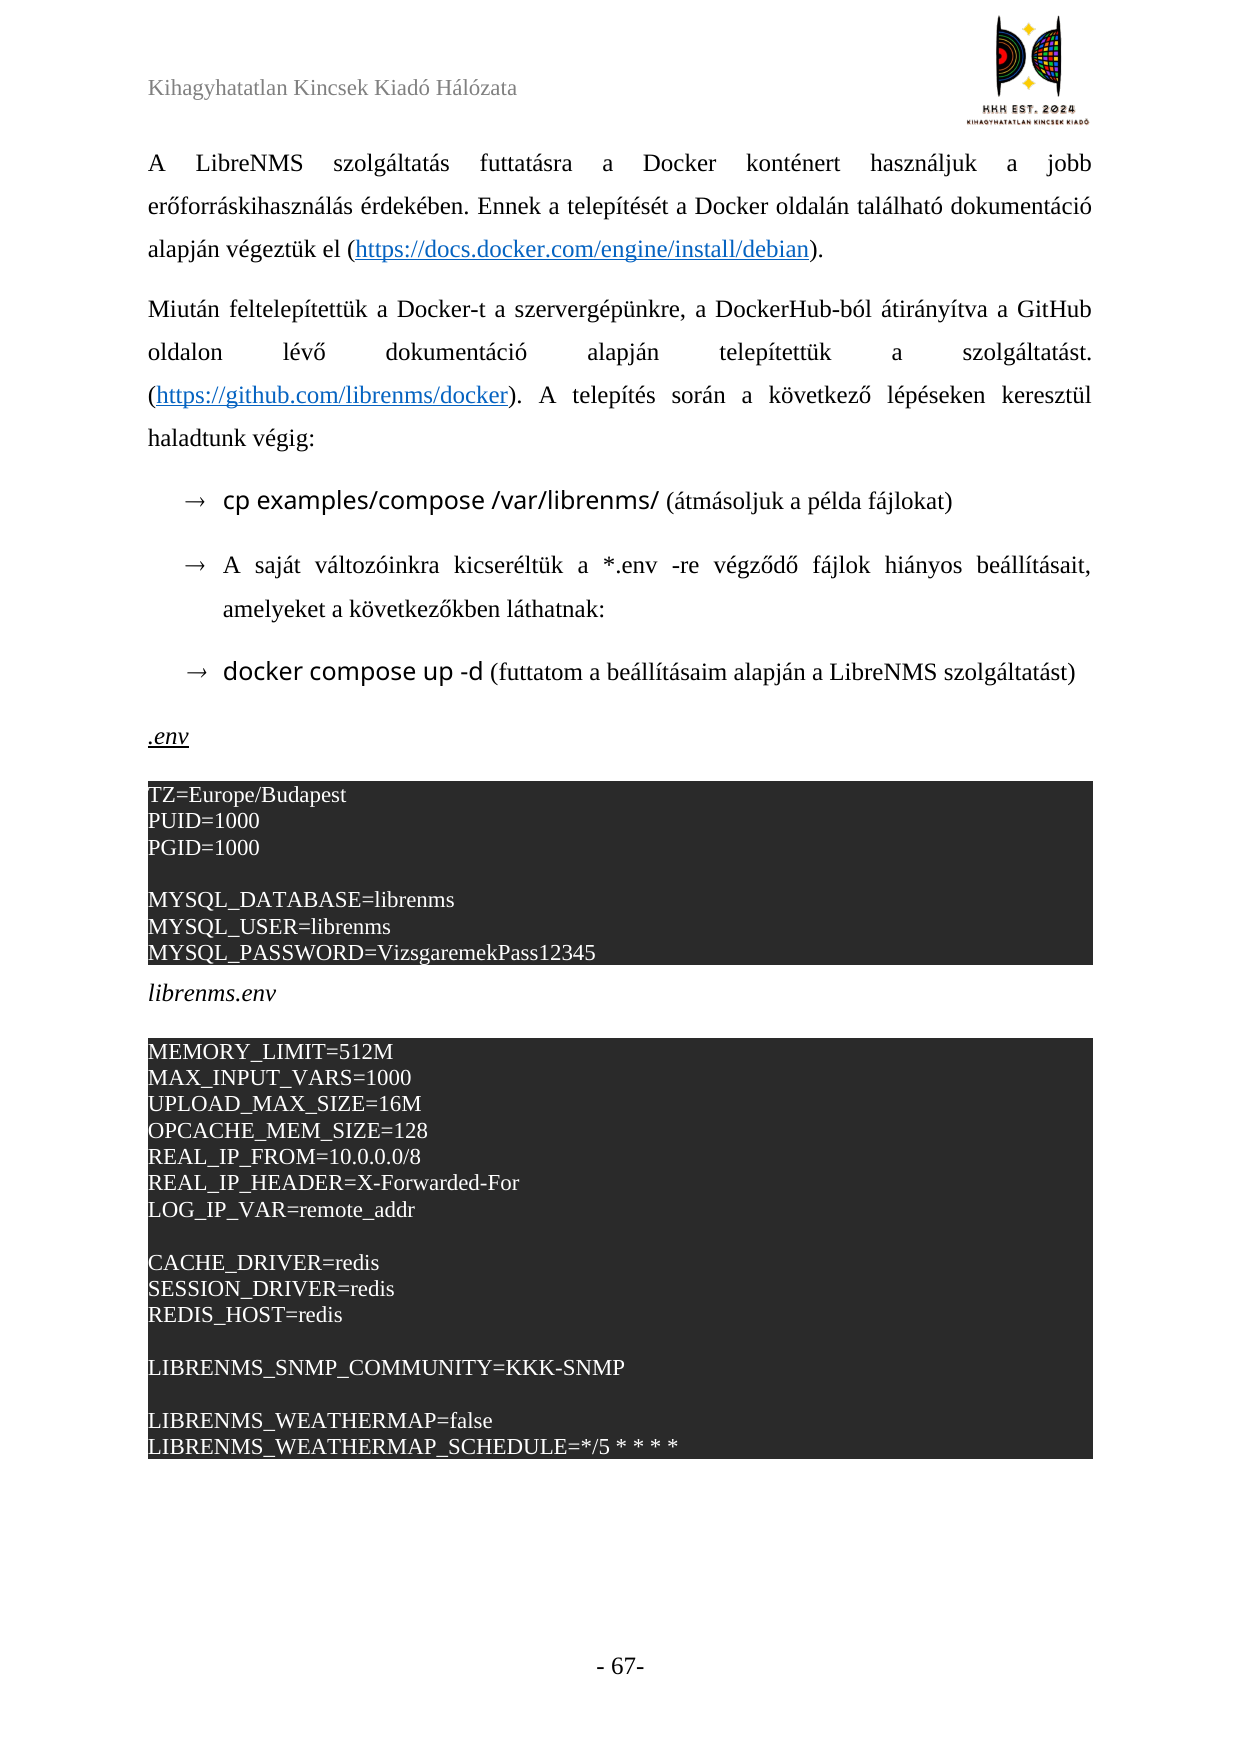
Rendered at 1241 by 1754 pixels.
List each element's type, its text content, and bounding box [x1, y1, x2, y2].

text TZ=Europe/Budapest [148, 781, 1093, 807]
text SESSION_DRIVER=redis [148, 1275, 1093, 1301]
text REAL_IP_FROM=10.0.0.0/8 [148, 1143, 1093, 1169]
list docker compose up -d (futtatom a beállításaim alapján a LibreNMS szolgáltatást) [185, 653, 1093, 687]
text LOG_IP_VAR=remote_addr [148, 1196, 1093, 1222]
text UPLOAD_MAX_SIZE=16M [148, 1090, 1093, 1117]
text OPCACHE_MEM_SIZE=128 [148, 1117, 1093, 1143]
text LIBRENMS_WEATHERMAP_SCHEDULE=*/5 * * * * [148, 1433, 1093, 1459]
picture [958, 4, 1094, 130]
text librenms.env [148, 978, 1093, 1007]
text A LibreNMS szolgáltatás futtatásra a Docker konténert használjuk a jobb erőforráskihasználás érdekében. Ennek a telepítését a Docker oldalán található dokumentáció alapján végeztük el (https://docs.docker.com/engine/install/debian). [148, 148, 1093, 263]
text MYSQL_USER=librenms [148, 913, 1093, 939]
text .env [148, 721, 1093, 750]
text PGID=1000 [148, 834, 1093, 860]
text REAL_IP_HEADER=X-Forwarded-For [148, 1169, 1093, 1196]
text MYSQL_PASSWORD=VizsgaremekPass12345 [148, 939, 1093, 965]
text REDIS_HOST=redis [148, 1301, 1093, 1328]
text CACHE_DRIVER=redis [148, 1248, 1093, 1275]
list cp examples/compose /var/librenms/ (átmásoljuk a példa fájlokat) [185, 483, 1093, 517]
list A saját változóinkra kicseréltük a *.env -re végződő fájlok hiányos beállításait, amelyeket a következőkben láthatnak: [185, 551, 1093, 622]
text MAX_INPUT_VARS=1000 [148, 1064, 1093, 1090]
text Miután feltelepítettük a Docker-t a szervergépünkre, a DockerHub-ból átirányítva a GitHub oldalon lévő dokumentáció alapján telepítettük a szolgáltatást. (https://github.com/librenms/docker). A telepítés során a következő lépéseken keresztül haladtunk végig: [148, 294, 1093, 452]
text LIBRENMS_WEATHERMAP=false [148, 1407, 1093, 1433]
text PUID=1000 [148, 807, 1093, 834]
text MEMORY_LIMIT=512M [148, 1038, 1093, 1064]
text LIBRENMS_SNMP_COMMUNITY=KKK-SNMP [148, 1354, 1093, 1380]
text MYSQL_DATABASE=librenms [148, 886, 1093, 913]
